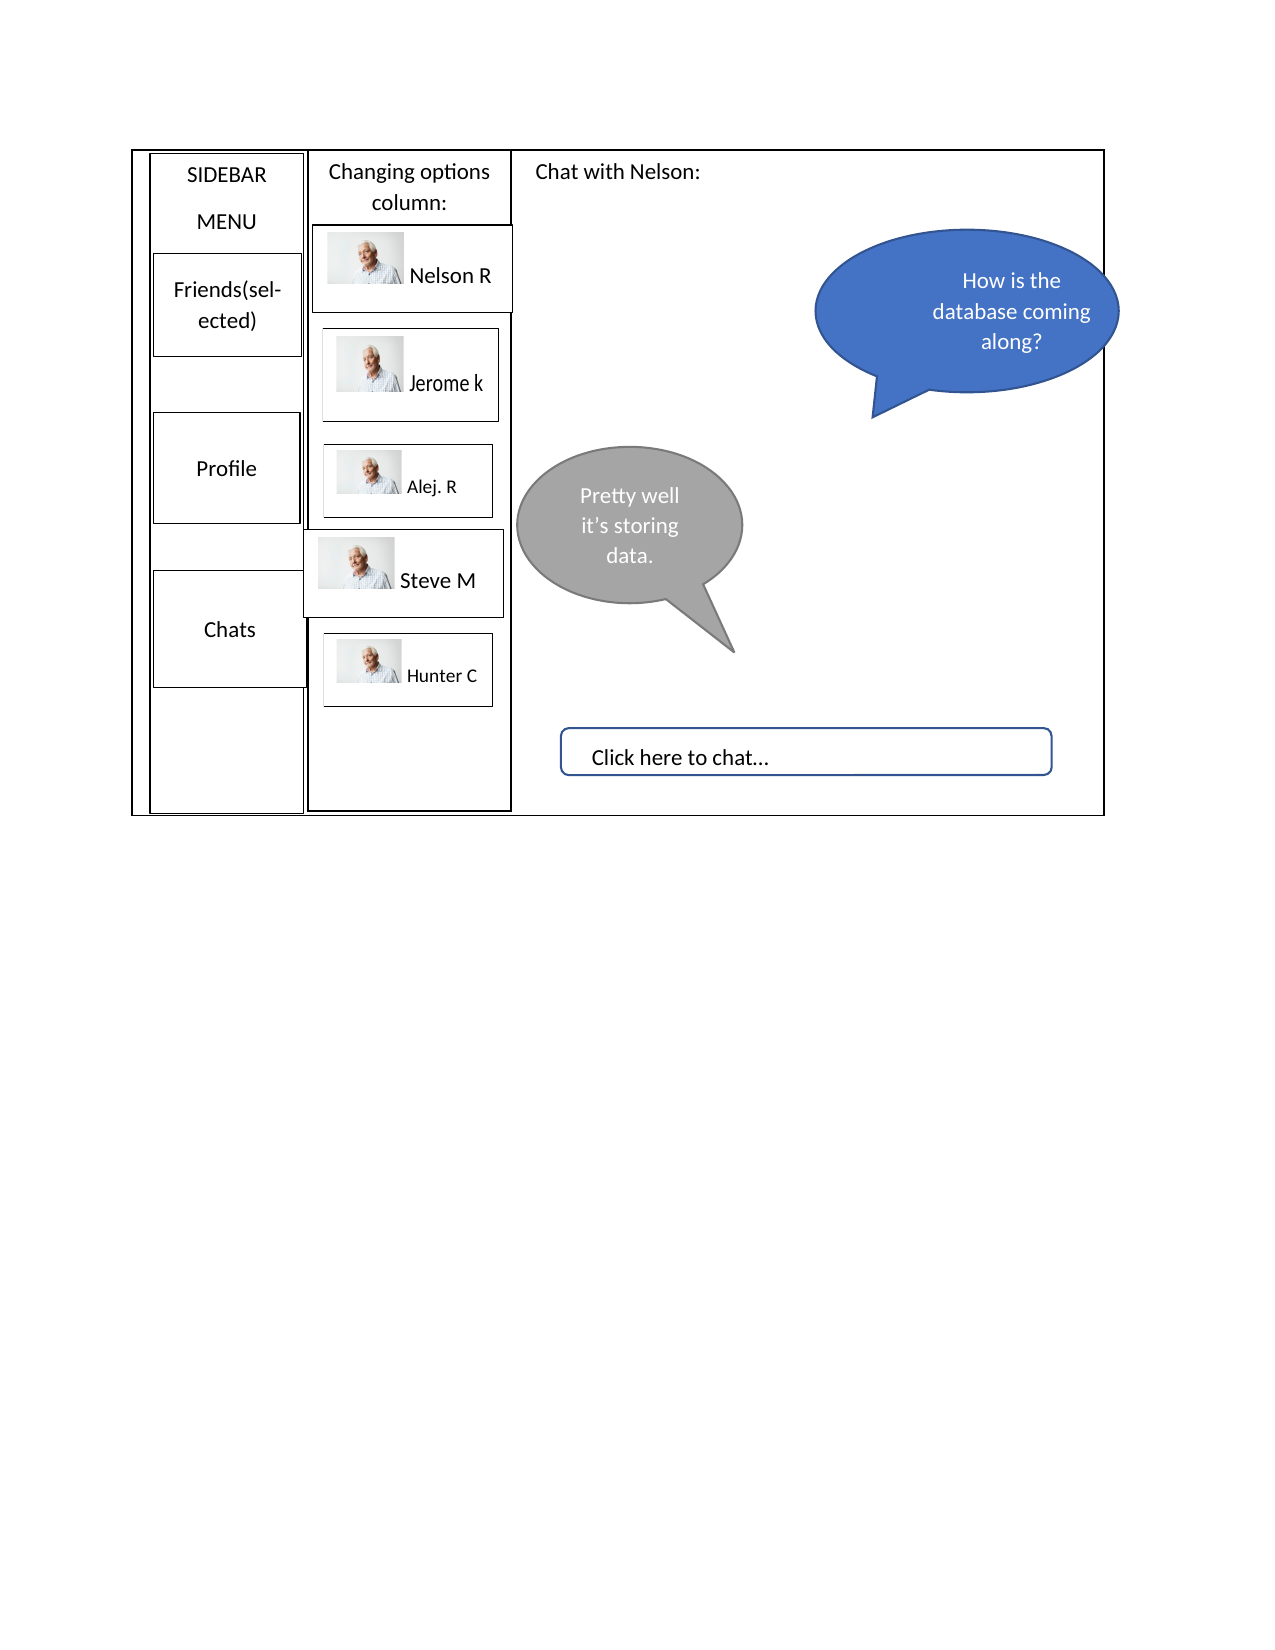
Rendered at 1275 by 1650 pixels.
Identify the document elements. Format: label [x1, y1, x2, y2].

picture [327, 232, 404, 284]
picture [318, 537, 395, 589]
